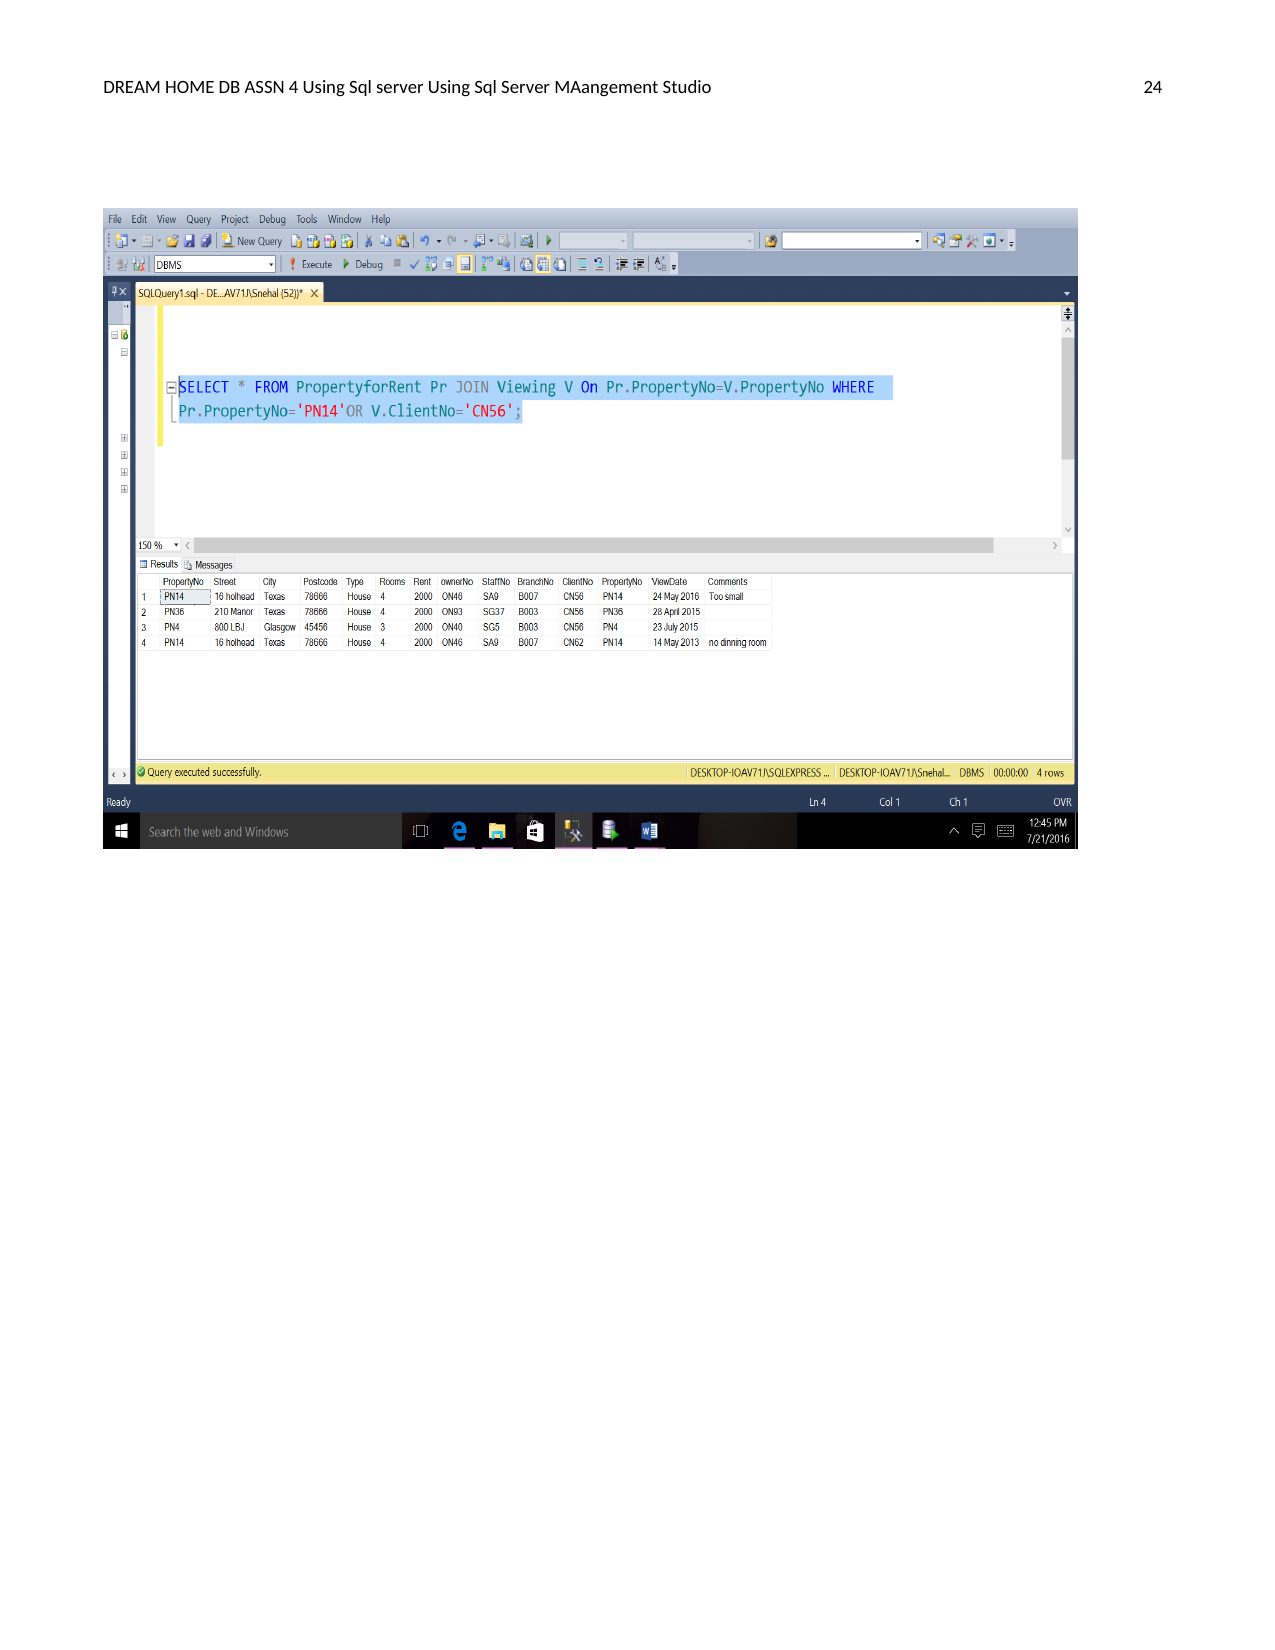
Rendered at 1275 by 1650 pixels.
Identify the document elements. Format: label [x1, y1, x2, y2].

picture [103, 205, 1078, 849]
